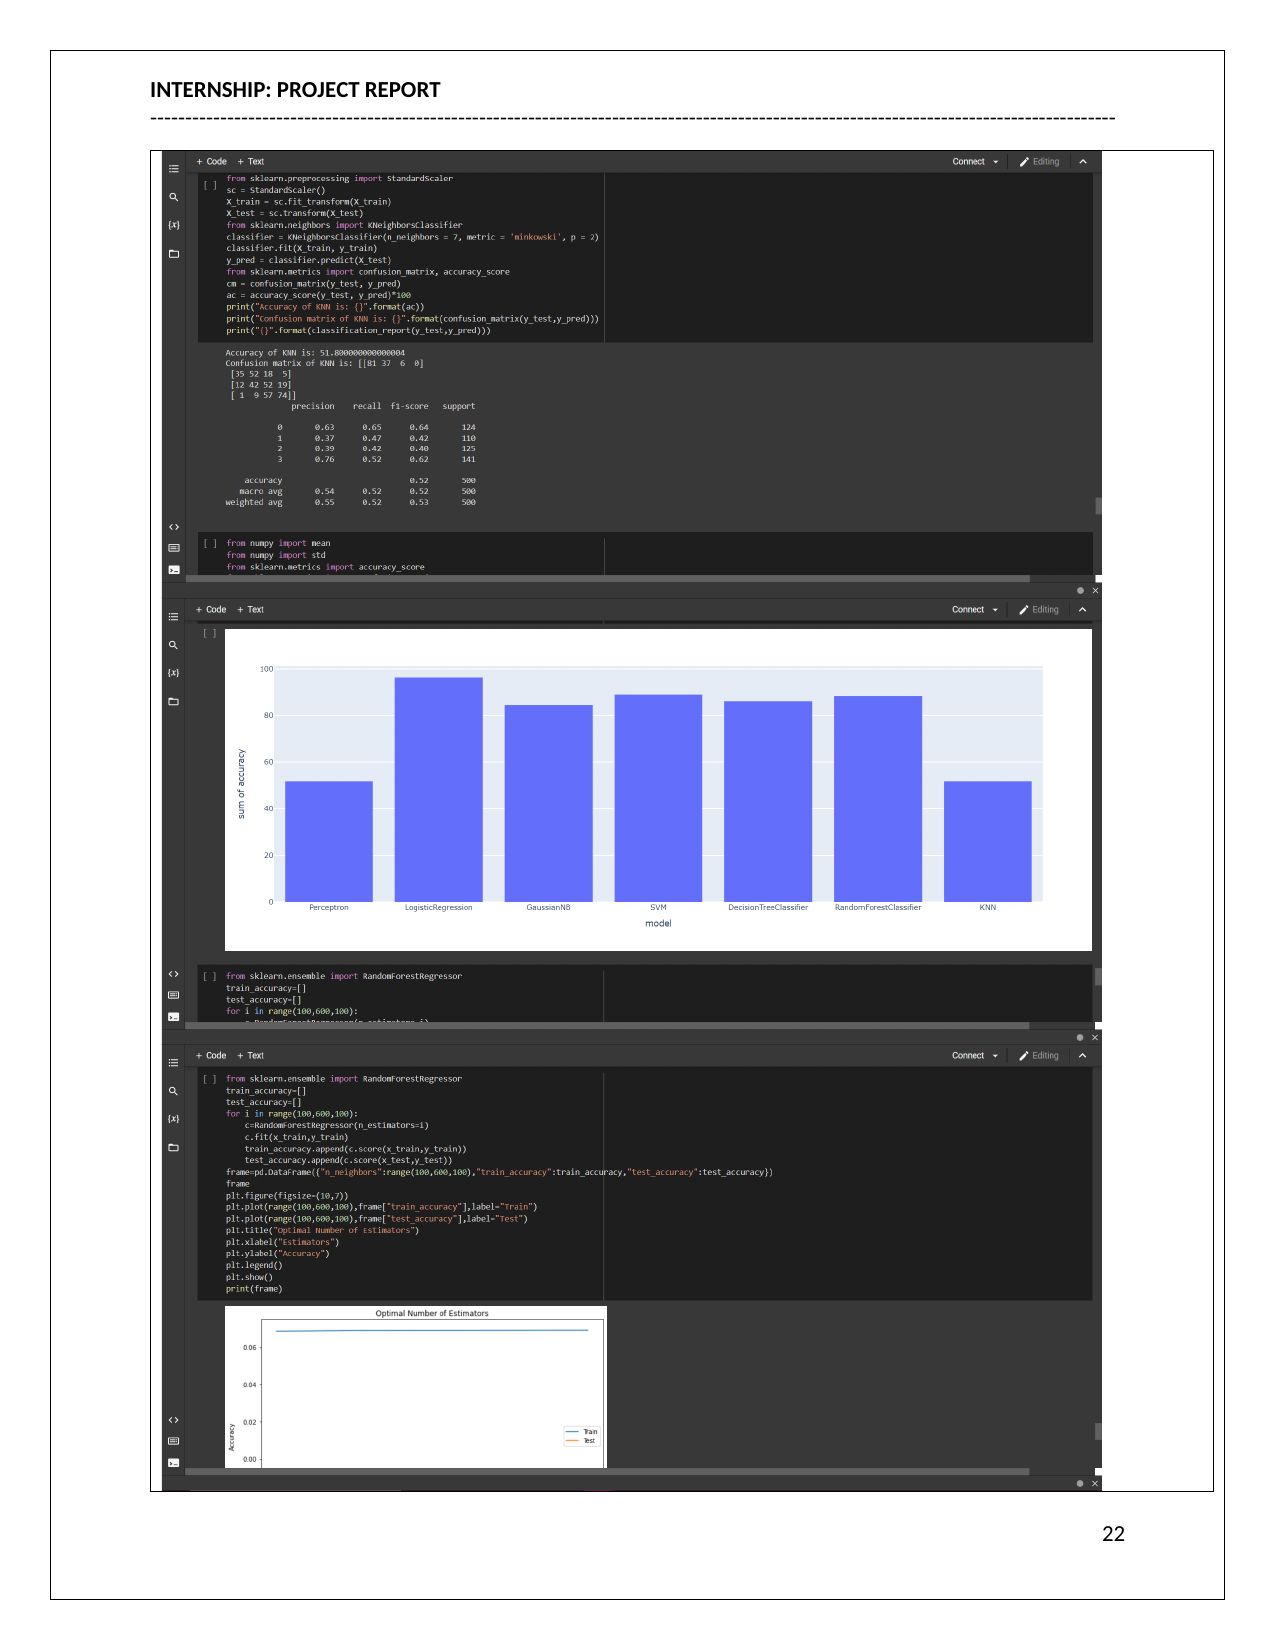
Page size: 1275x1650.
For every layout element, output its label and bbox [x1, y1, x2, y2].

table_cell [151, 151, 161, 1491]
table_cell [1102, 151, 1213, 1491]
picture [161, 151, 1102, 1491]
